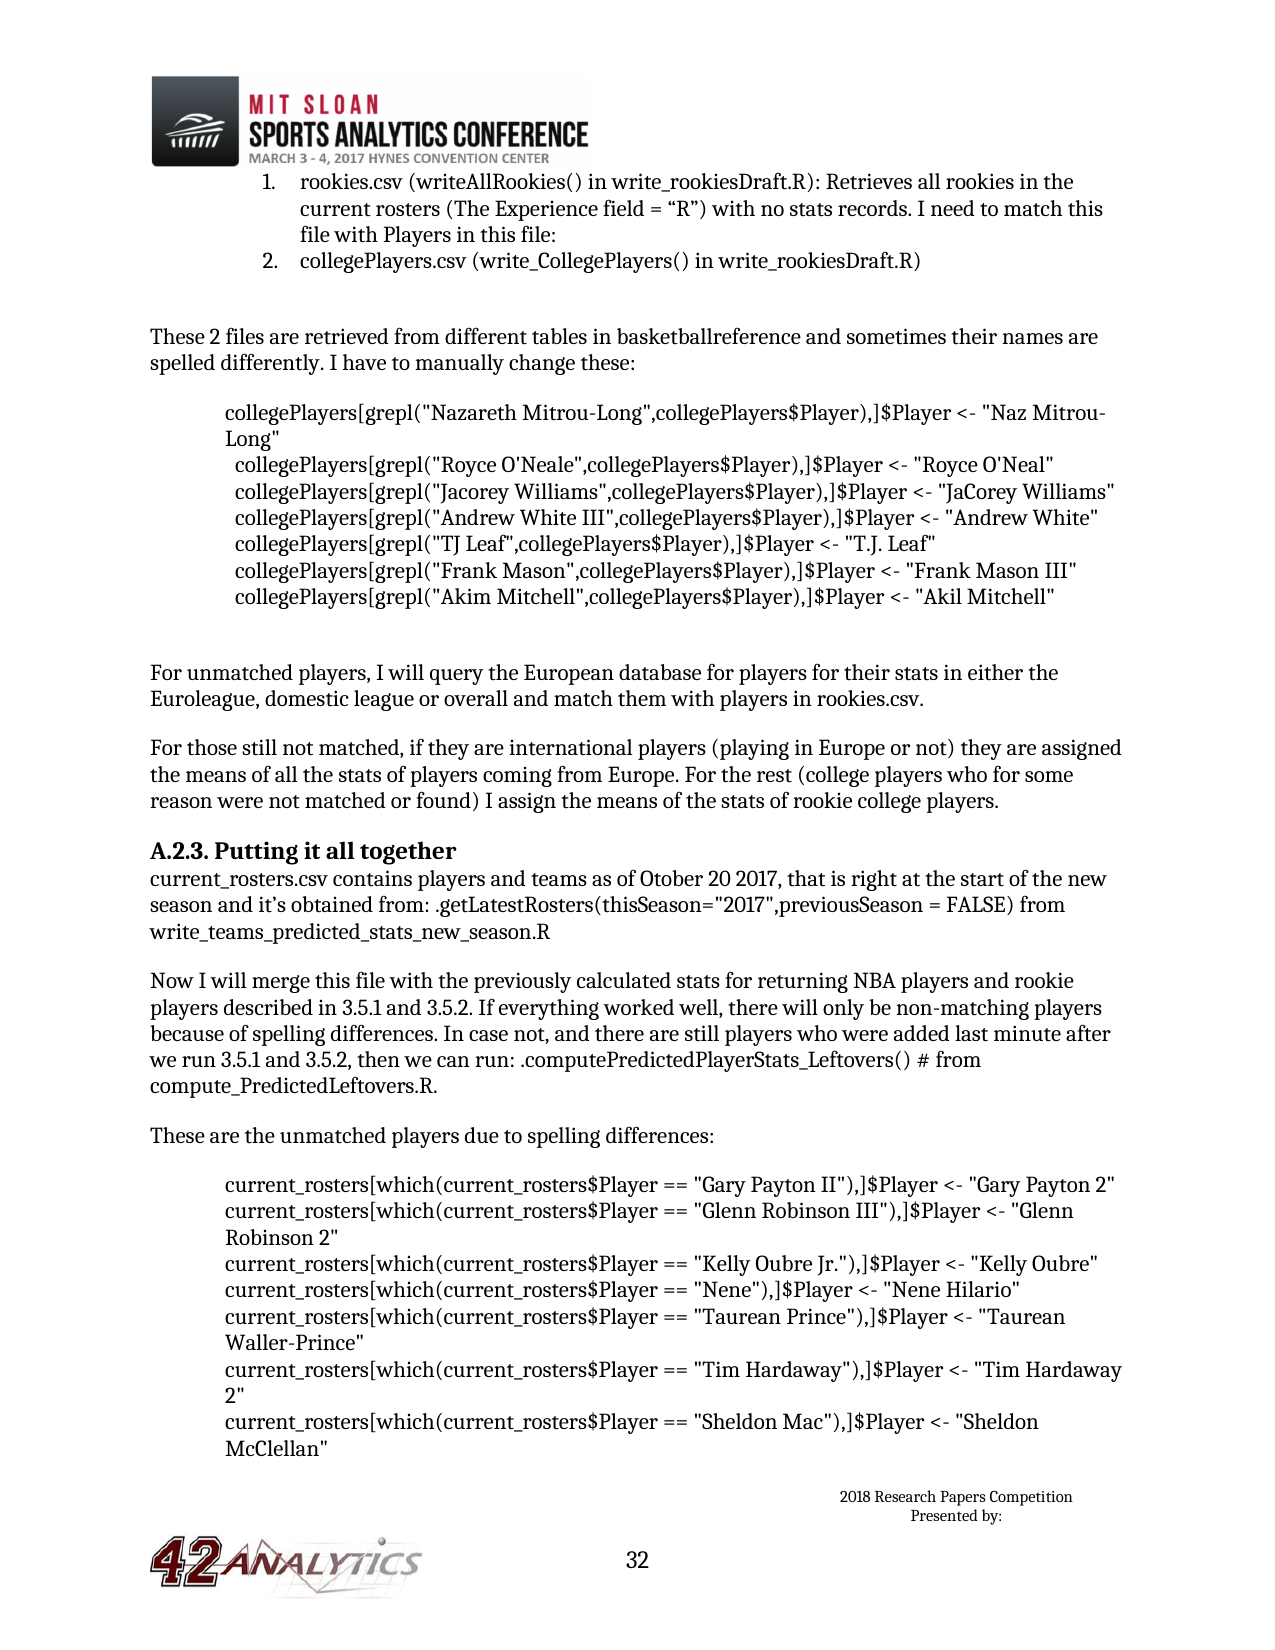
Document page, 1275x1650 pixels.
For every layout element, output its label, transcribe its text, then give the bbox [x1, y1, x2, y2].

list collegePlayers[grepl("Nazareth Mitrou-Long",collegePlayers$Player),]$Player <- "Naz Mitrou-Long" [225, 399, 1125, 452]
list collegePlayers[grepl("TJ Leaf",collegePlayers$Player),]$Player <- "T.J. Leaf" [225, 531, 1125, 558]
list current_rosters[which(current_rosters$Player == "Sheldon Mac"),]$Player <- "Sheldon McClellan" [225, 1409, 1125, 1462]
text For those still not matched, if they are international players (playing in Europe or not) they are assigned the means of all the stats of players coming from Europe. For the rest (college players who for some reason were not matched or found) I assign the means of the stats of rookie college players. [150, 735, 1125, 814]
list current_rosters[which(current_rosters$Player == "Glenn Robinson III"),]$Player <- "Glenn Robinson 2" [225, 1198, 1125, 1251]
text current_rosters.csv contains players and teams as of Otober 20 2017, that is right at the start of the new season and it’s obtained from: .getLatestRosters(thisSeason="2017",previousSeason = FALSE) from write_teams_predicted_stats_new_season.R [150, 866, 1125, 945]
picture [150, 75, 591, 170]
list collegePlayers[grepl("Akim Mitchell",collegePlayers$Player),]$Player <- "Akil Mitchell" [225, 584, 1125, 610]
list current_rosters[which(current_rosters$Player == "Nene"),]$Player <- "Nene Hilario" [225, 1277, 1125, 1304]
text These are the unmatched players due to spelling differences: [150, 1123, 1125, 1149]
list current_rosters[which(current_rosters$Player == "Tim Hardaway"),]$Player <- "Tim Hardaway 2" [225, 1356, 1125, 1409]
text A.2.3. Putting it all together [150, 837, 1125, 866]
text For unmatched players, I will query the European database for players for their stats in either the Euroleague, domestic league or overall and match them with players in rookies.csv. [150, 659, 1125, 712]
list current_rosters[which(current_rosters$Player == "Taurean Prince"),]$Player <- "Taurean Waller-Prince" [225, 1304, 1125, 1356]
text Now I will merge this file with the previously calculated stats for returning NBA players and rookie players described in 3.5.1 and 3.5.2. If everything worked well, there will only be non-matching players because of spelling differences. In case not, and there are still players who were added last minute after we run 3.5.1 and 3.5.2, then we can run: .computePredictedPlayerStats_Leftovers() # from compute_PredictedLeftovers.R. [150, 968, 1125, 1100]
list current_rosters[which(current_rosters$Player == "Kelly Oubre Jr."),]$Player <- "Kelly Oubre" [225, 1251, 1125, 1277]
text These 2 files are retrieved from different tables in basketballreference and sometimes their names are spelled differently. I have to manually change these: [150, 324, 1125, 377]
picture [131, 1517, 433, 1612]
list rookies.csv (writeAllRookies() in write_rookiesDraft.R): Retrieves all rookies in the current rosters (The Experience field = “R”) with no stats records. I need to match this file with Players in this file: [262, 169, 1125, 248]
list collegePlayers[grepl("Jacorey Williams",collegePlayers$Player),]$Player <- "JaCorey Williams" [225, 478, 1125, 505]
list collegePlayers[grepl("Royce O'Neale",collegePlayers$Player),]$Player <- "Royce O'Neal" [225, 452, 1125, 478]
list collegePlayers[grepl("Andrew White III",collegePlayers$Player),]$Player <- "Andrew White" [225, 505, 1125, 531]
list collegePlayers[grepl("Frank Mason",collegePlayers$Player),]$Player <- "Frank Mason III" [225, 558, 1125, 584]
list current_rosters[which(current_rosters$Player == "Gary Payton II"),]$Player <- "Gary Payton 2" [225, 1172, 1125, 1198]
list collegePlayers.csv (write_CollegePlayers() in write_rookiesDraft.R) [262, 248, 1125, 274]
